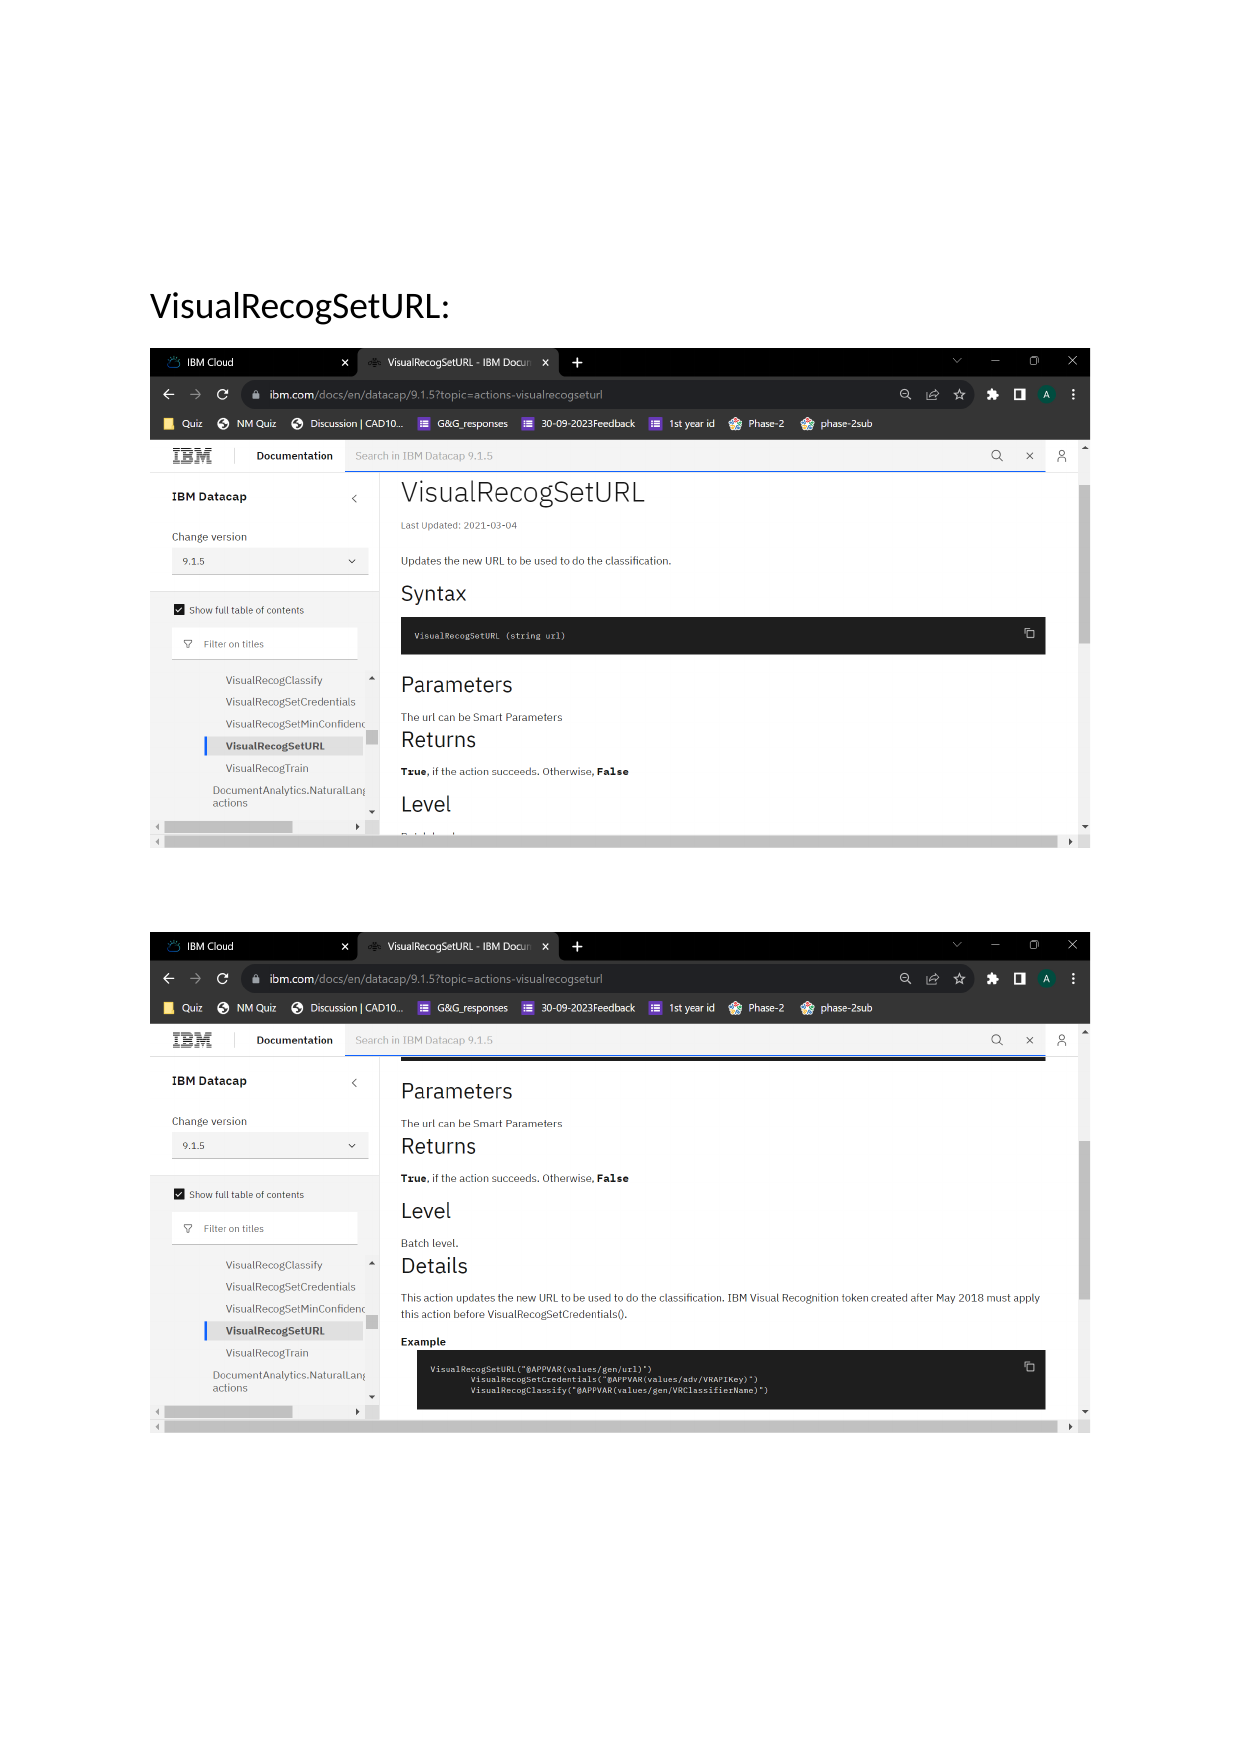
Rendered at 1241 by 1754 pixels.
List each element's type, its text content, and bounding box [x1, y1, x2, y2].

picture [150, 348, 1091, 848]
picture [150, 932, 1091, 1433]
text VisualRecogSetURL: [150, 282, 1090, 328]
